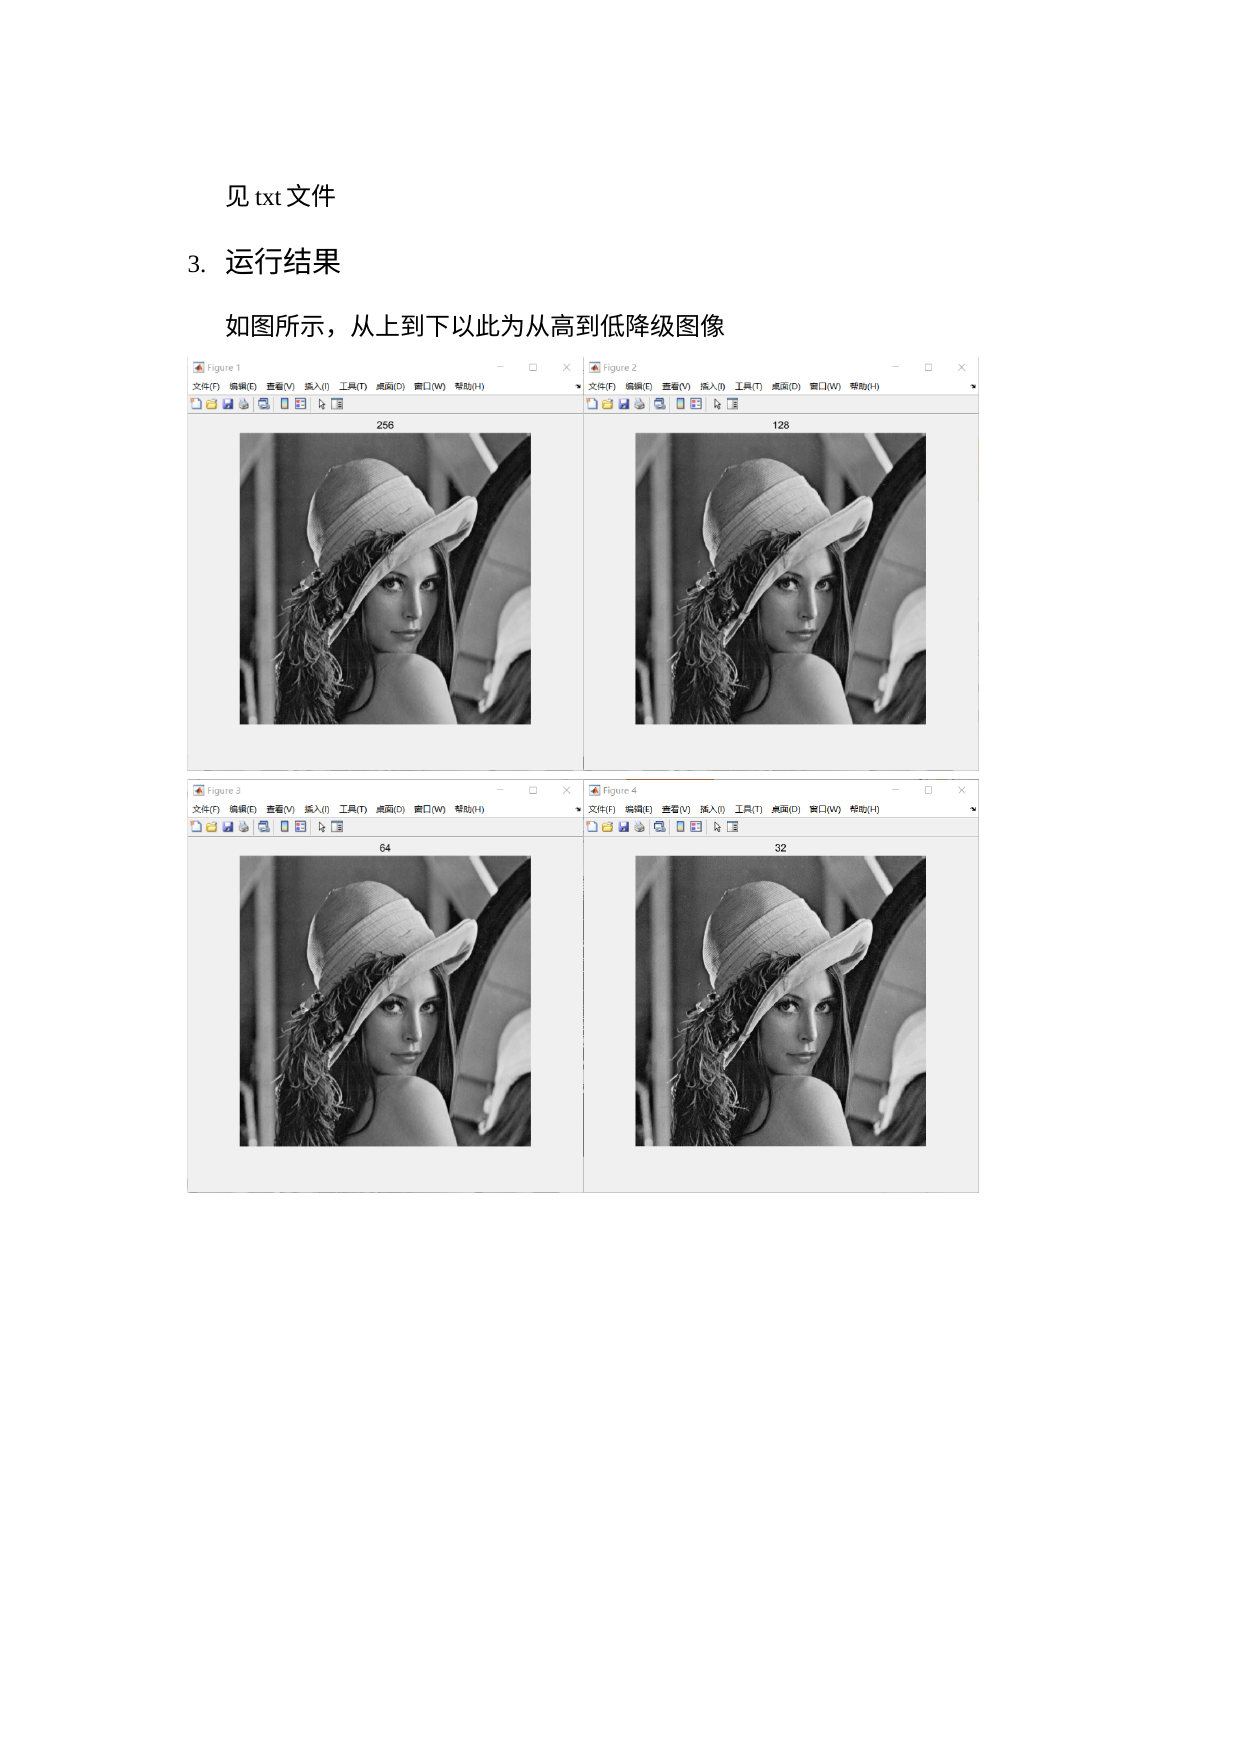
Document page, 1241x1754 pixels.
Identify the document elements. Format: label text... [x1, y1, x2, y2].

picture [187, 357, 979, 771]
list 如图所示，从上到下以此为从高到低降级图像 [225, 292, 1053, 357]
picture [187, 779, 979, 1193]
list 运行结果 [187, 227, 1053, 292]
text 见txt文件 [225, 162, 1053, 227]
